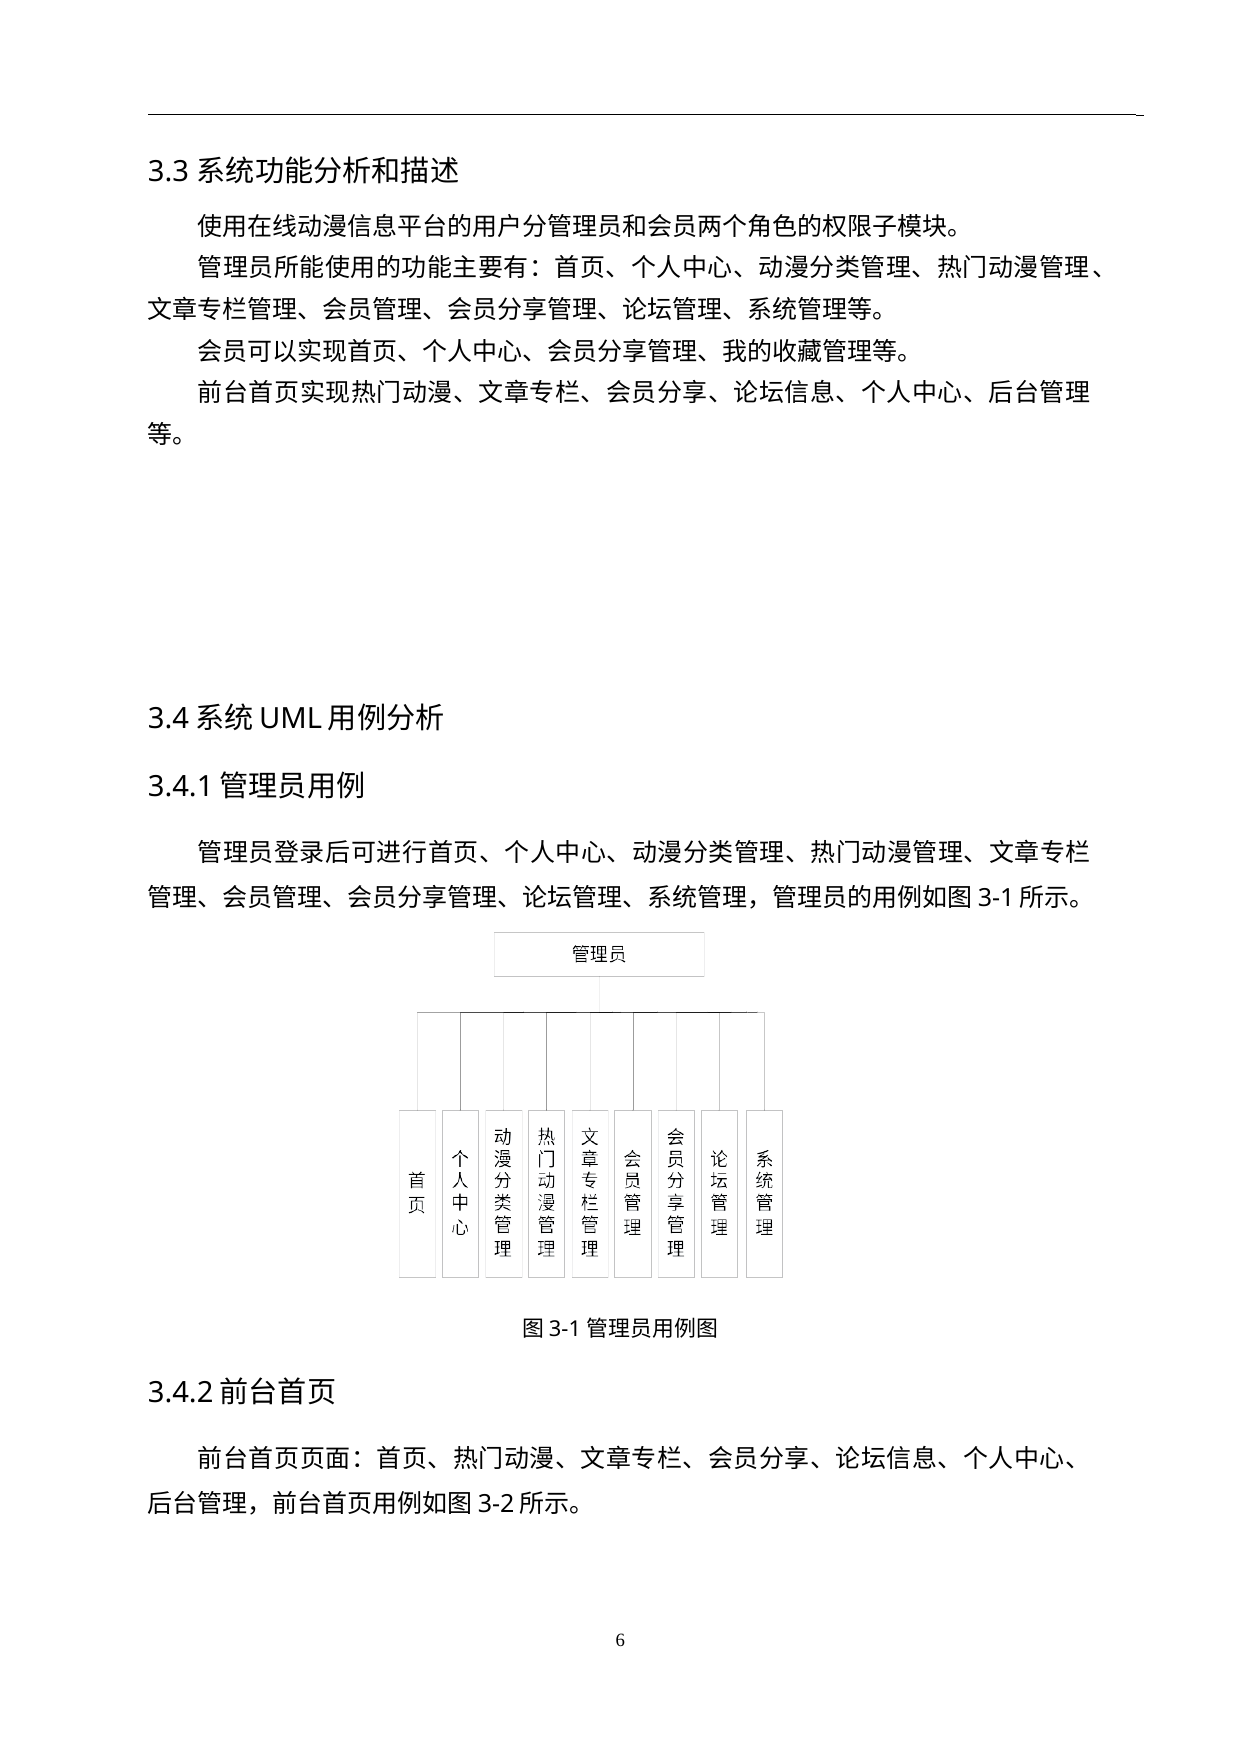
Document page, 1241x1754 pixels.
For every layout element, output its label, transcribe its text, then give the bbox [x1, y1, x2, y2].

text 管理员所能使用的功能主要有：首页、个人中心、动漫分类管理、热门动漫管理、文章专栏管理、会员管理、会员分享管理、论坛管理、系统管理等。 [148, 243, 1092, 327]
text 使用在线动漫信息平台的用户分管理员和会员两个角色的权限子模块。 [148, 202, 1092, 243]
subtitle 3.4.2前台首页 [148, 1369, 1092, 1411]
text 管理员登录后可进行首页、个人中心、动漫分类管理、热门动漫管理、文章专栏管理、会员管理、会员分享管理、论坛管理、系统管理，管理员的用例如图3-1所示。 [148, 832, 1092, 914]
subtitle 3.4.1管理员用例 [148, 763, 1092, 805]
subtitle 3.4系统UML用例分析 [148, 695, 1092, 736]
subtitle 3.3 系统功能分析和描述 [148, 148, 1092, 189]
text 前台首页页面：首页、热门动漫、文章专栏、会员分享、论坛信息、个人中心、后台管理，前台首页用例如图3-2所示。 [148, 1438, 1092, 1520]
text 会员可以实现首页、个人中心、会员分享管理、我的收藏管理等。 [148, 327, 1092, 368]
text 前台首页实现热门动漫、文章专栏、会员分享、论坛信息、个人中心、后台管理等。 [148, 368, 1092, 452]
text 图3-1 管理员用例图 [148, 1311, 1092, 1342]
